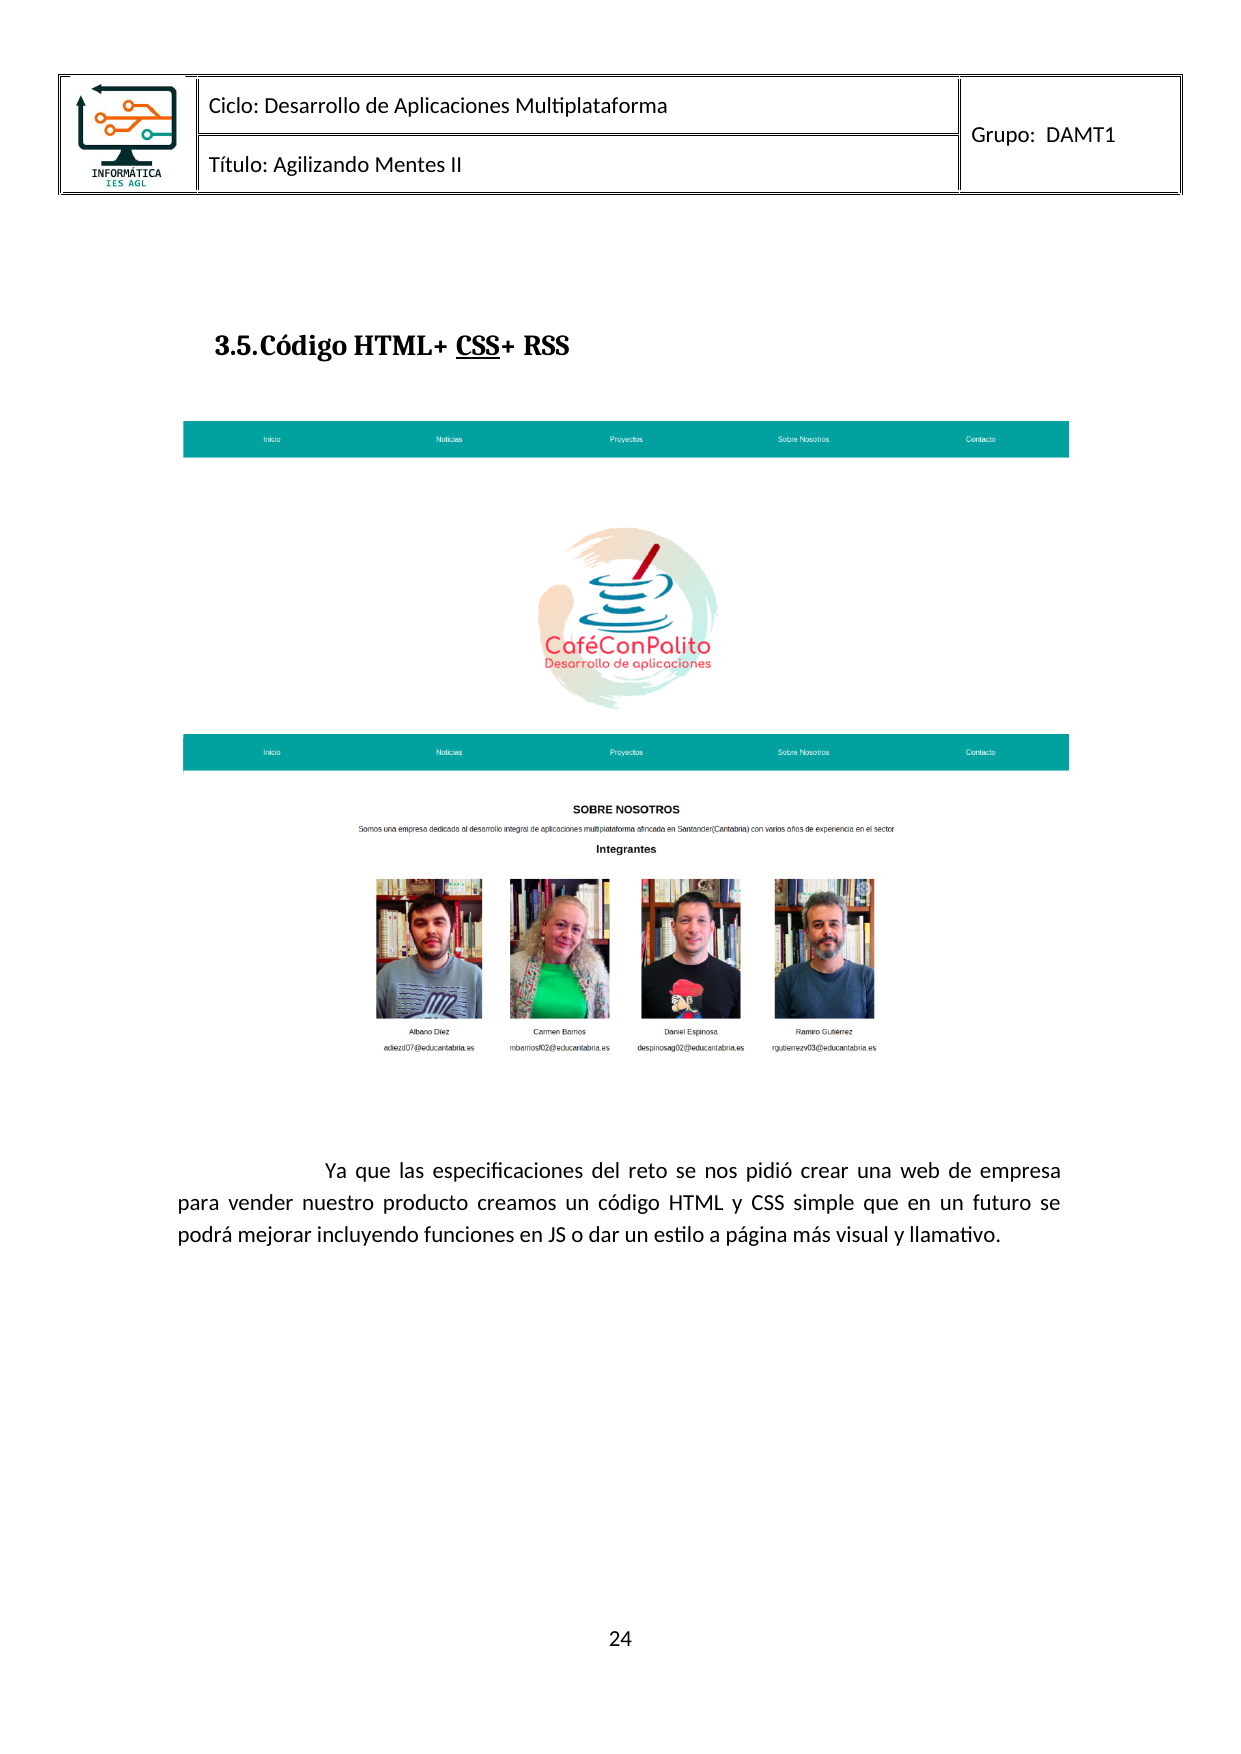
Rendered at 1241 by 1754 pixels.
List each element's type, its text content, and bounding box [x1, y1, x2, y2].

picture [183, 421, 1070, 1135]
subtitle Código HTML+ CSS+ RSS [215, 329, 1063, 363]
picture [70, 76, 186, 192]
